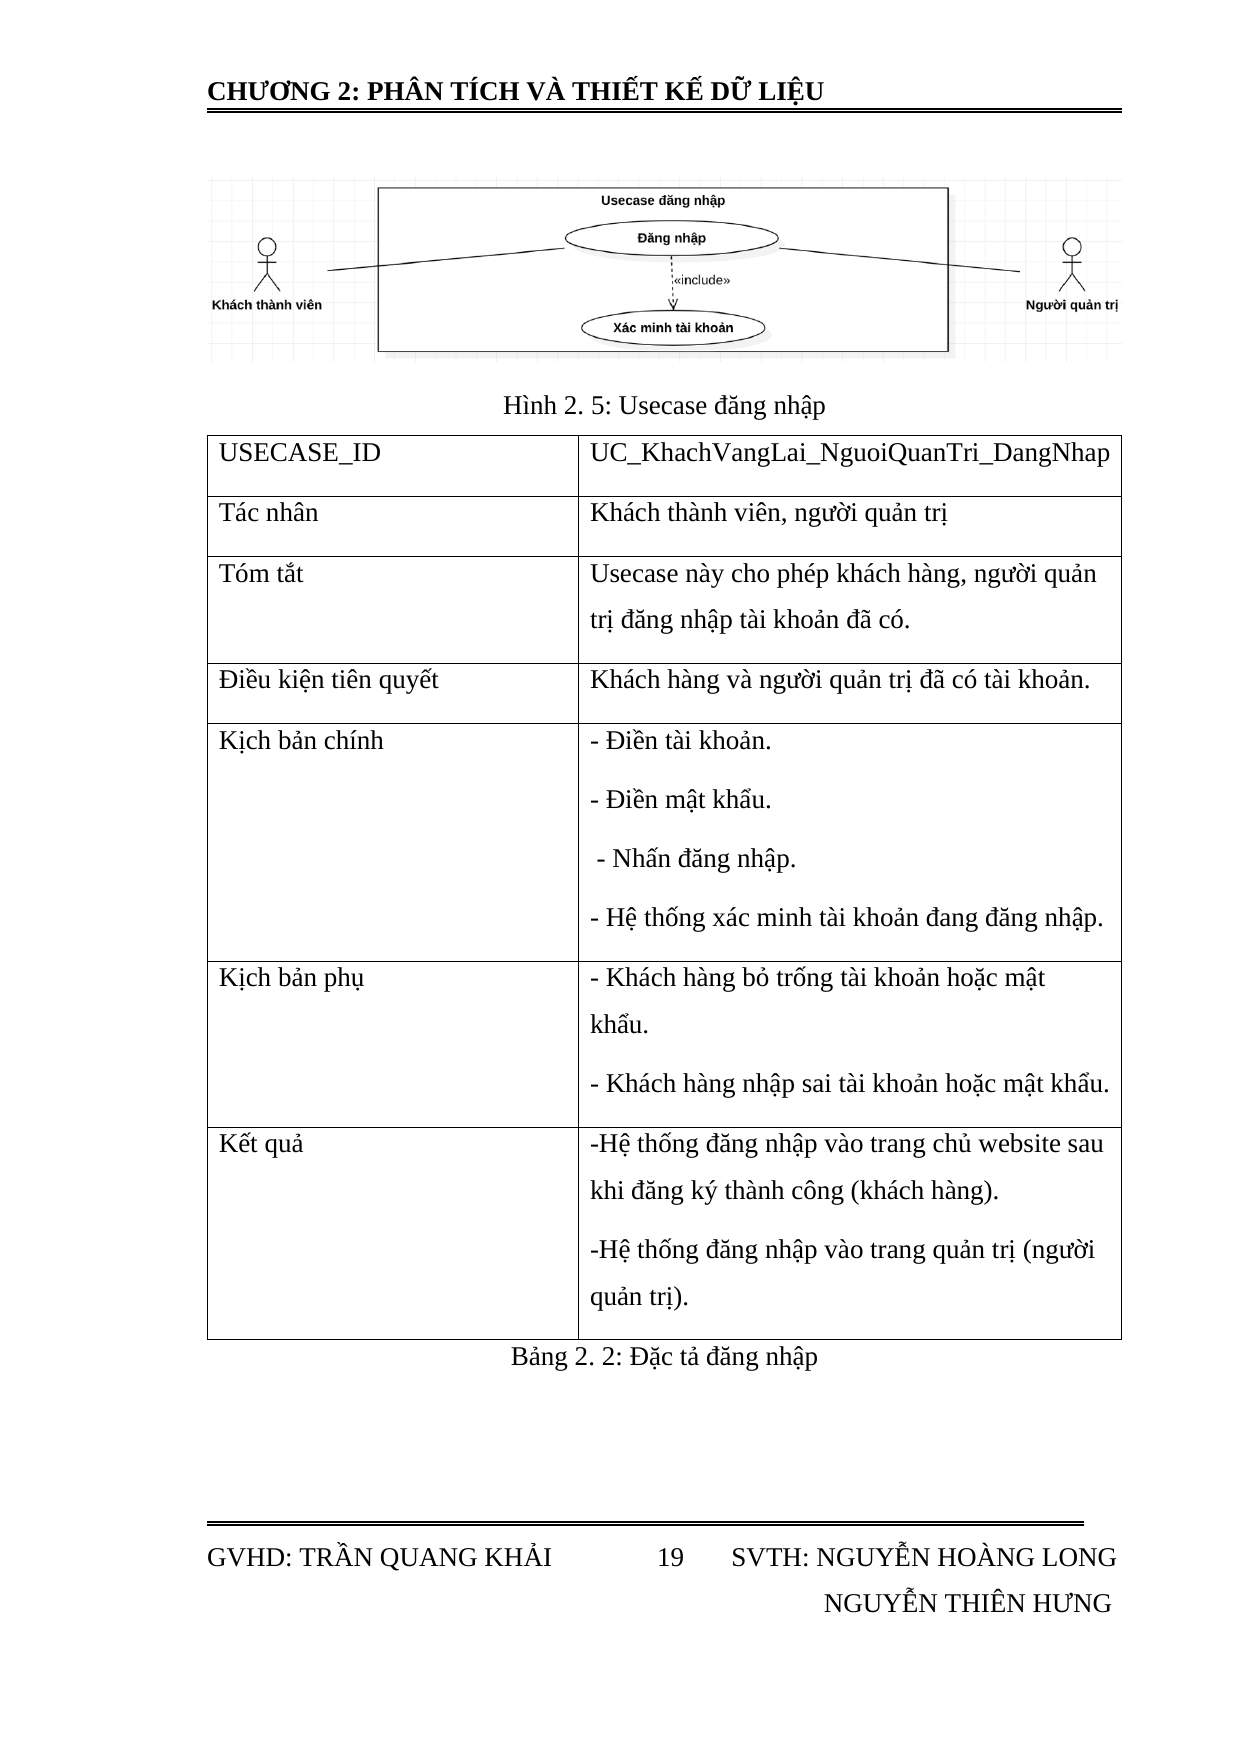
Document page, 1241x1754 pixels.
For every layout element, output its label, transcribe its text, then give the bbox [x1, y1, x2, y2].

picture [206, 177, 1123, 362]
table_cell Kết quả [208, 1128, 578, 1339]
table_cell Khách hàng và người quản trị đã có tài khoản. [579, 664, 1121, 723]
text Hình 2. 5: Usecase đăng nhập [207, 389, 1122, 420]
table_cell Kịch bản phụ [208, 962, 578, 1127]
table_cell Tác nhân [208, 497, 578, 556]
table_cell Điều kiện tiên quyết [208, 664, 578, 723]
table_cell -Hệ thống đăng nhập vào trang chủ website sau khi đăng ký thành công (khách hàng). -Hệ thống đăng nhập vào trang quản trị (người quản trị). [579, 1128, 1121, 1339]
table_cell Usecase này cho phép khách hàng, người quản trị đăng nhập tài khoản đã có. [579, 557, 1121, 663]
table_cell Kịch bản chính [208, 724, 578, 961]
table_header USECASE_ID [208, 436, 578, 496]
table_cell Tóm tắt [208, 557, 578, 663]
table_cell - Điền tài khoản. - Điền mật khẩu. - Nhấn đăng nhập. - Hệ thống xác minh tài khoản đang đăng nhập. [579, 724, 1121, 961]
table_cell Khách thành viên, người quản trị [579, 497, 1121, 556]
table_cell - Khách hàng bỏ trống tài khoản hoặc mật khẩu. - Khách hàng nhập sai tài khoản hoặc mật khẩu. [579, 962, 1121, 1127]
table_header UC_KhachVangLai_NguoiQuanTri_DangNhap [579, 436, 1121, 496]
text Bảng 2. 2: Đặc tả đăng nhập [207, 1340, 1122, 1371]
